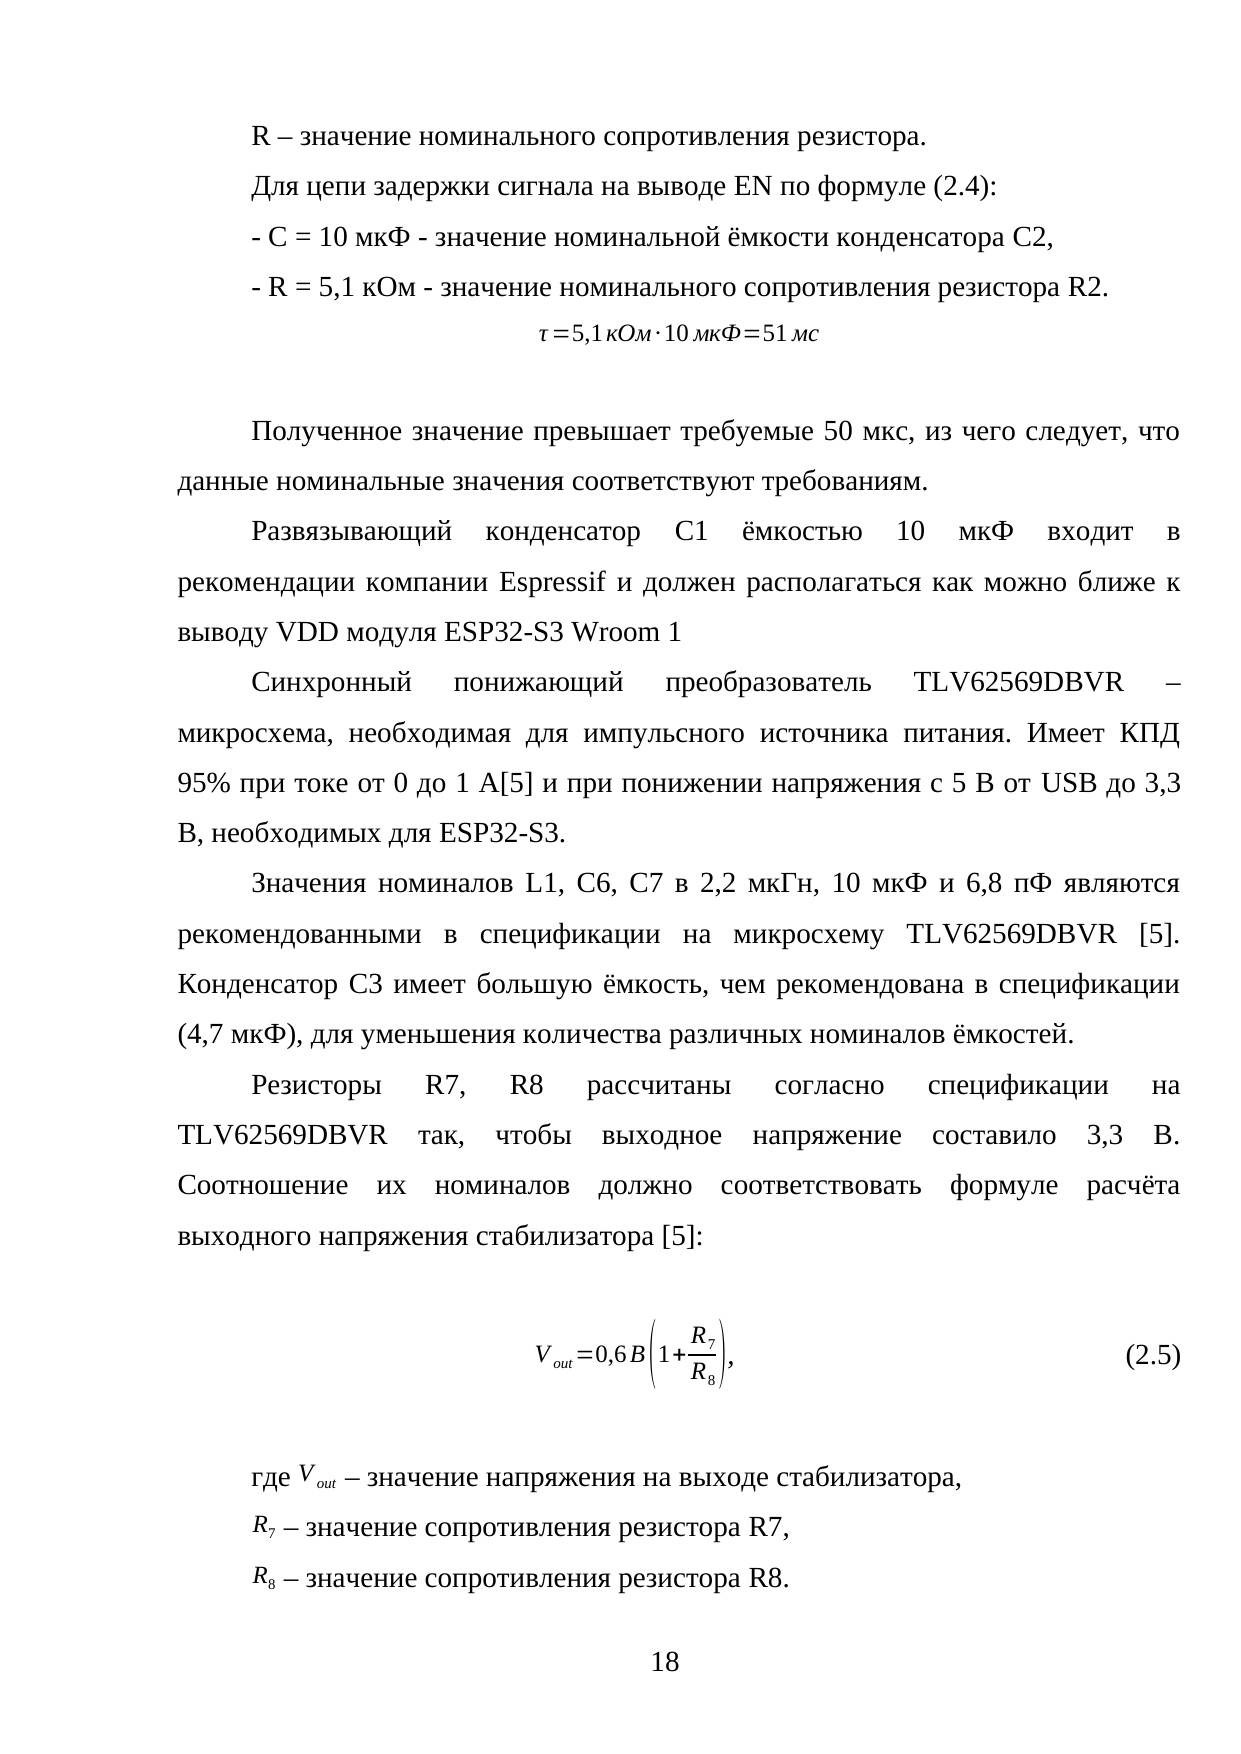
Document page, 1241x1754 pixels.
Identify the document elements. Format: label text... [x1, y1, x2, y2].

text Для цепи задержки сигнала на выводе EN по формуле (2.4): [177, 168, 1181, 202]
text где – значение напряжения на выходе стабилизатора, [177, 1459, 1181, 1492]
text – значение сопротивления резистора R7, [177, 1509, 1181, 1543]
text R – значение номинального сопротивления резистора. [177, 118, 1181, 152]
text Резисторы R7, R8 рассчитаны согласно спецификации на TLV62569DBVR так, чтобы выходное напряжение составило 3,3 В. Соотношение их номиналов должно соответствовать формуле расчёта выходного напряжения стабилизатора [5]: [177, 1067, 1181, 1251]
text Развязывающий конденсатор C1 ёмкостью 10 мкФ входит в рекомендации компании Espressif и должен располагаться как можно ближе к выводу VDD модуля ESP32-S3 Wroom 1 [177, 513, 1181, 648]
text - R = 5,1 кОм - значение номинального сопротивления резистора R2. [177, 269, 1181, 303]
text , (2.5) [177, 1318, 1181, 1392]
text Синхронный понижающий преобразователь TLV62569DBVR – микросхема, необходимая для импульсного источника питания. Имеет КПД 95% при токе от 0 до 1 А[5] и при понижении напряжения с 5 В от USB до 3,3 В, необходимых для ESP32-S3. [177, 664, 1181, 849]
text - C = 10 мкФ - значение номинальной ёмкости конденсатора C2, [177, 219, 1181, 252]
text Значения номиналов L1, C6, C7 в 2,2 мкГн, 10 мкФ и 6,8 пФ являются рекомендованными в спецификации на микросхему TLV62569DBVR [5]. Конденсатор C3 имеет большую ёмкость, чем рекомендована в спецификации (4,7 мкФ), для уменьшения количества различных номиналов ёмкостей. [177, 866, 1181, 1050]
text – значение сопротивления резистора R8. [177, 1560, 1181, 1594]
text Полученное значение превышает требуемые 50 мкс, из чего следует, что данные номинальные значения соответствуют требованиям. [177, 413, 1181, 497]
